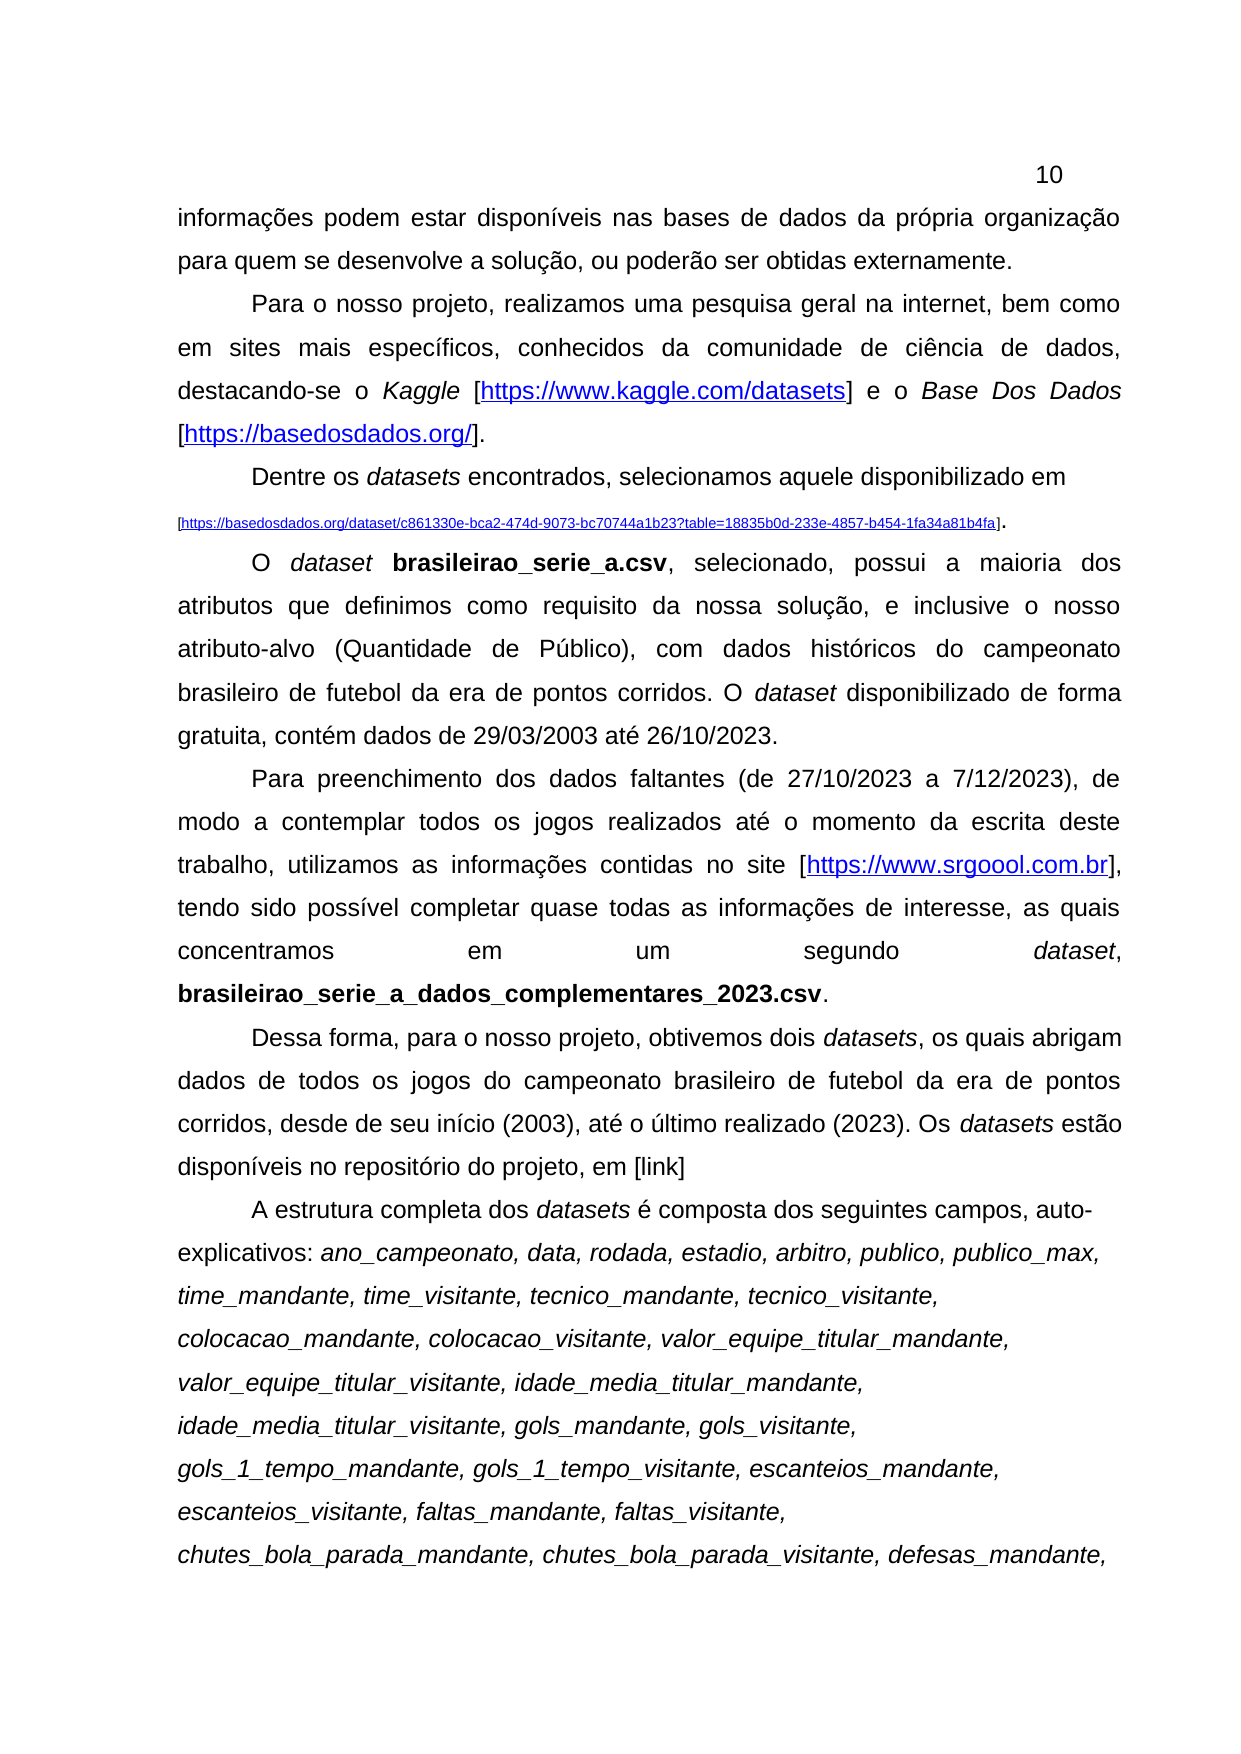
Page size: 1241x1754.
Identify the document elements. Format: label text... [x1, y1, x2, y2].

text Dessa forma, para o nosso projeto, obtivemos dois datasets, os quais abrigam dados de todos os jogos do campeonato brasileiro de futebol da era de pontos corridos, desde de seu início (2003), até o último realizado (2023). Os datasets estão disponíveis no repositório do projeto, em [link] [177, 1022, 1122, 1181]
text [177, 1195, 1122, 1569]
text [https://basedosdados.org/dataset/c861330e-bca2-474d-9073-bc70744a1b23?table=18835b0d-233e-4857-b454-1fa34a81b4fa]. [177, 505, 1122, 534]
text Para preenchimento dos dados faltantes (de 27/10/2023 a 7/12/2023), de modo a contemplar todos os jogos realizados até o momento da escrita deste trabalho, utilizamos as informações contidas no site [https://www.srgoool.com.br], tendo sido possível completar quase todas as informações de interesse, as quais concentramos em um segundo dataset, brasileirao_serie_a_dados_complementares_2023.csv. [177, 764, 1122, 1008]
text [177, 203, 1122, 275]
text Dentre os datasets encontrados, selecionamos aquele disponibilizado em [177, 462, 1122, 491]
text O dataset brasileirao_serie_a.csv, selecionado, possui a maioria dos atributos que definimos como requisito da nossa solução, e inclusive o nosso atributo-alvo (Quantidade de Público), com dados históricos do campeonato brasileiro de futebol da era de pontos corridos. O dataset disponibilizado de forma gratuita, contém dados de 29/03/2003 até 26/10/2023. [177, 548, 1122, 749]
text Para o nosso projeto, realizamos uma pesquisa geral na internet, bem como em sites mais específicos, conhecidos da comunidade de ciência de dados, destacando-se o Kaggle [https://www.kaggle.com/datasets] e o Base Dos Dados [https://basedosdados.org/]. [177, 289, 1122, 447]
